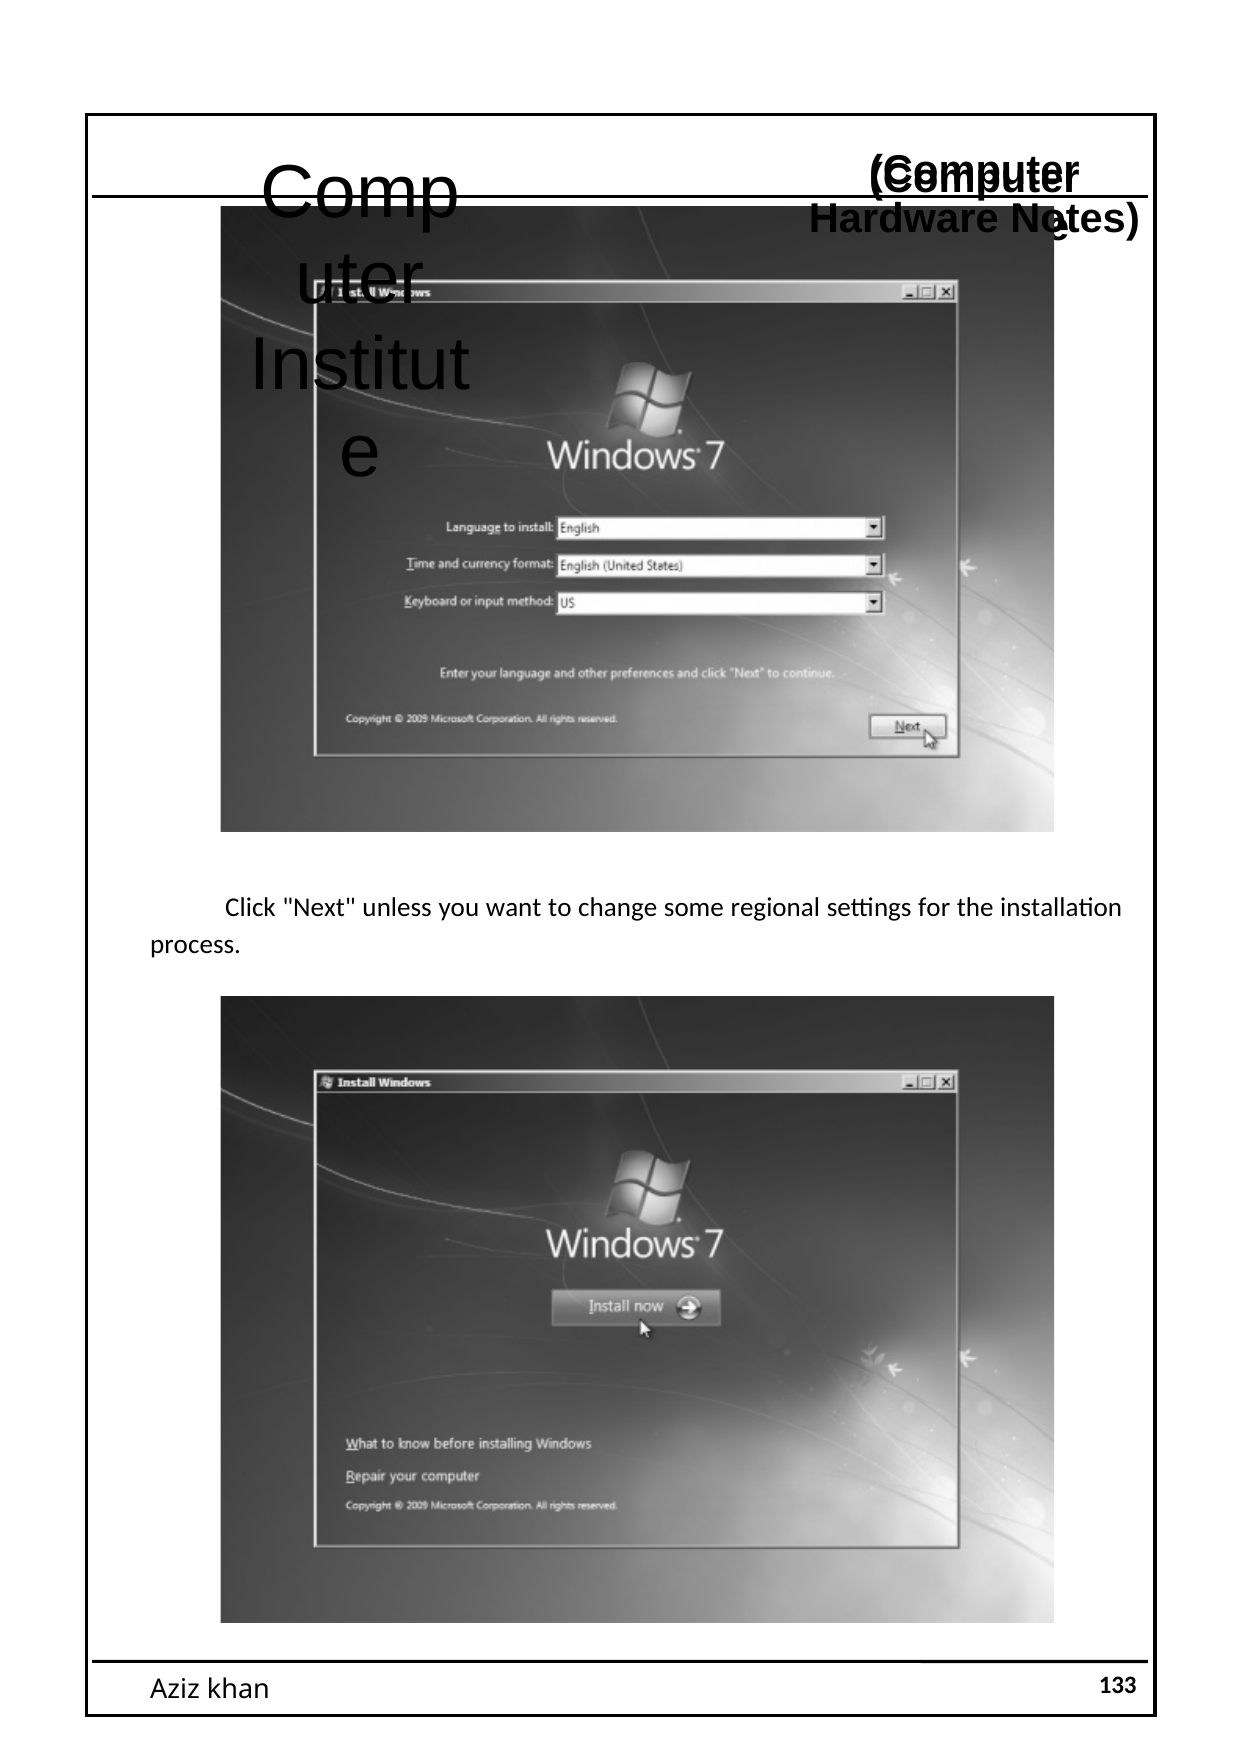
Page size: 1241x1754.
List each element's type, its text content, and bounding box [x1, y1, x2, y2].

text Click "Next" unless you want to change some regional settings for the installation process. [150, 890, 1125, 961]
